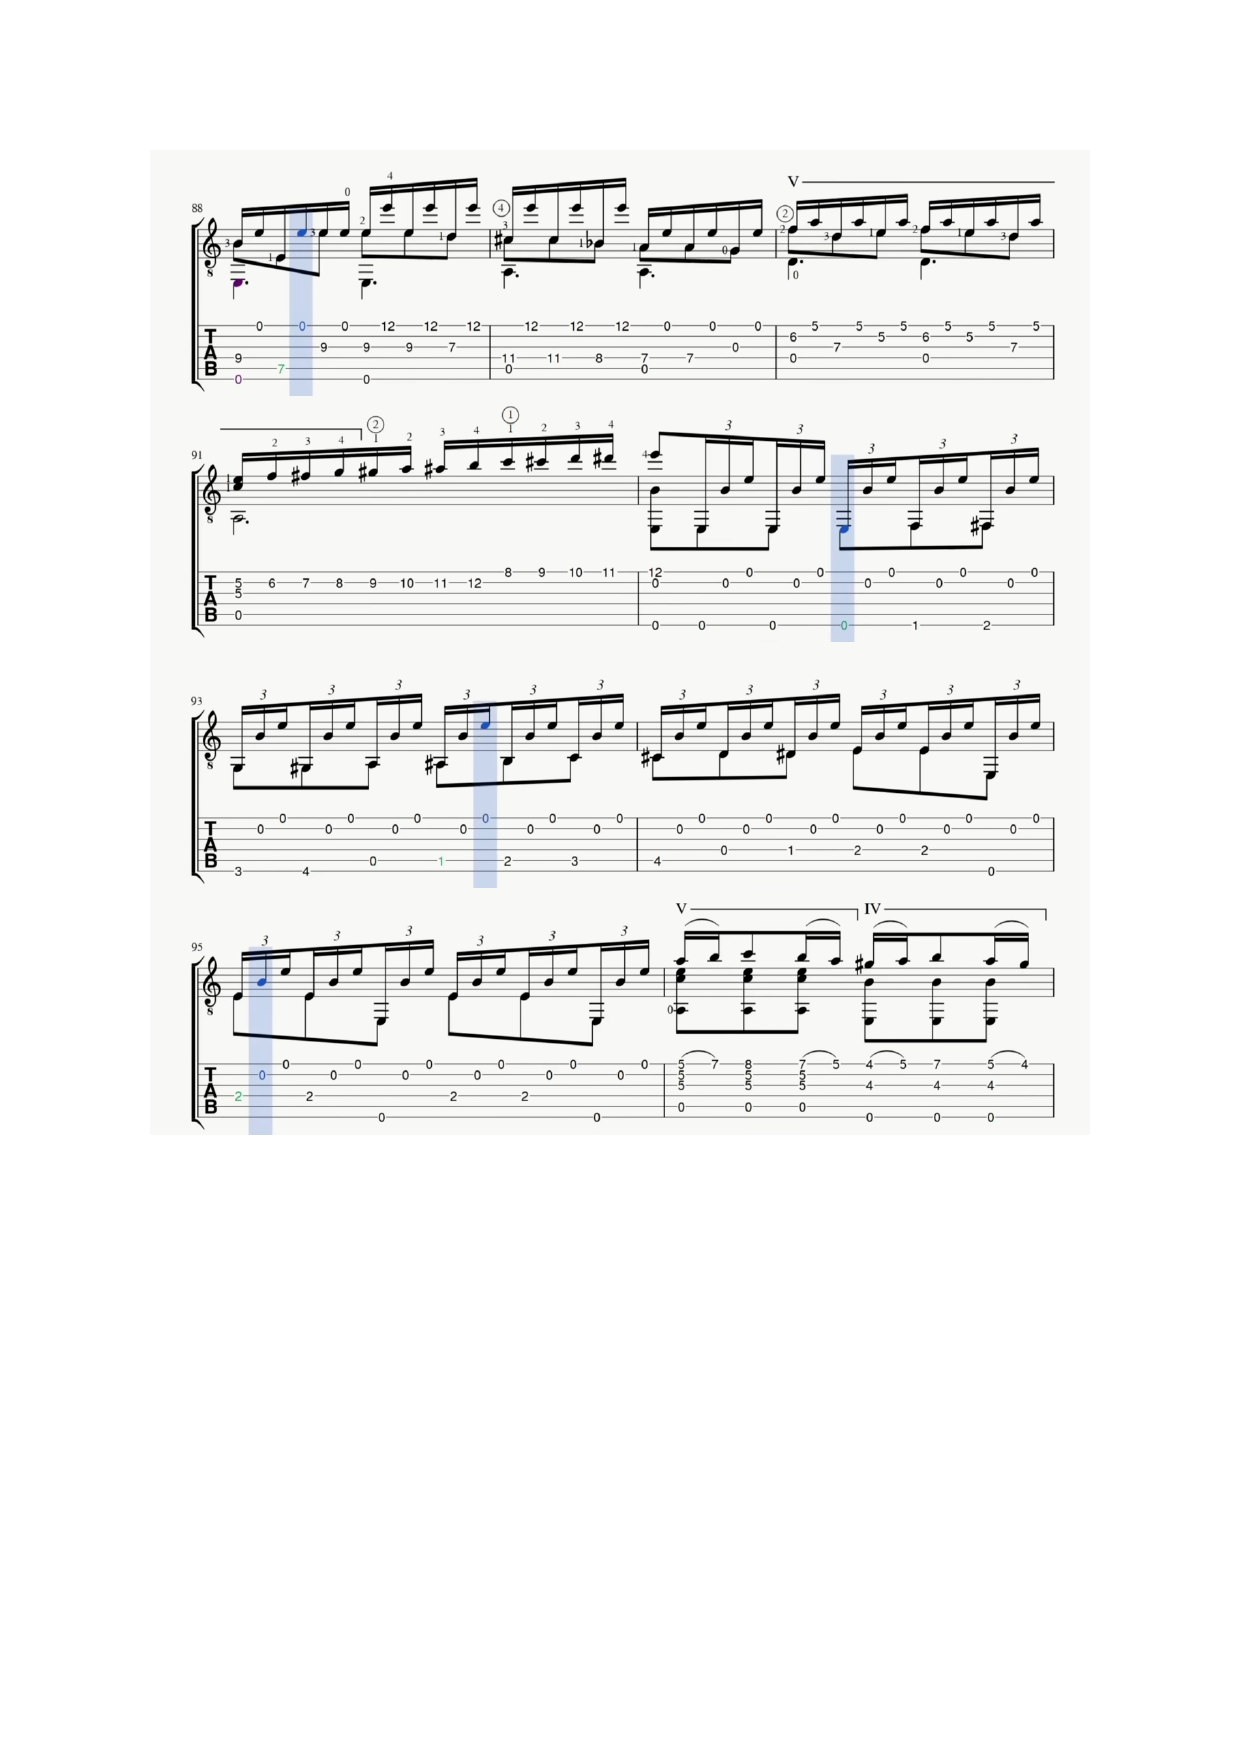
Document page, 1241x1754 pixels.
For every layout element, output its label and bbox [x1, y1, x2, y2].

picture [150, 150, 1091, 1135]
